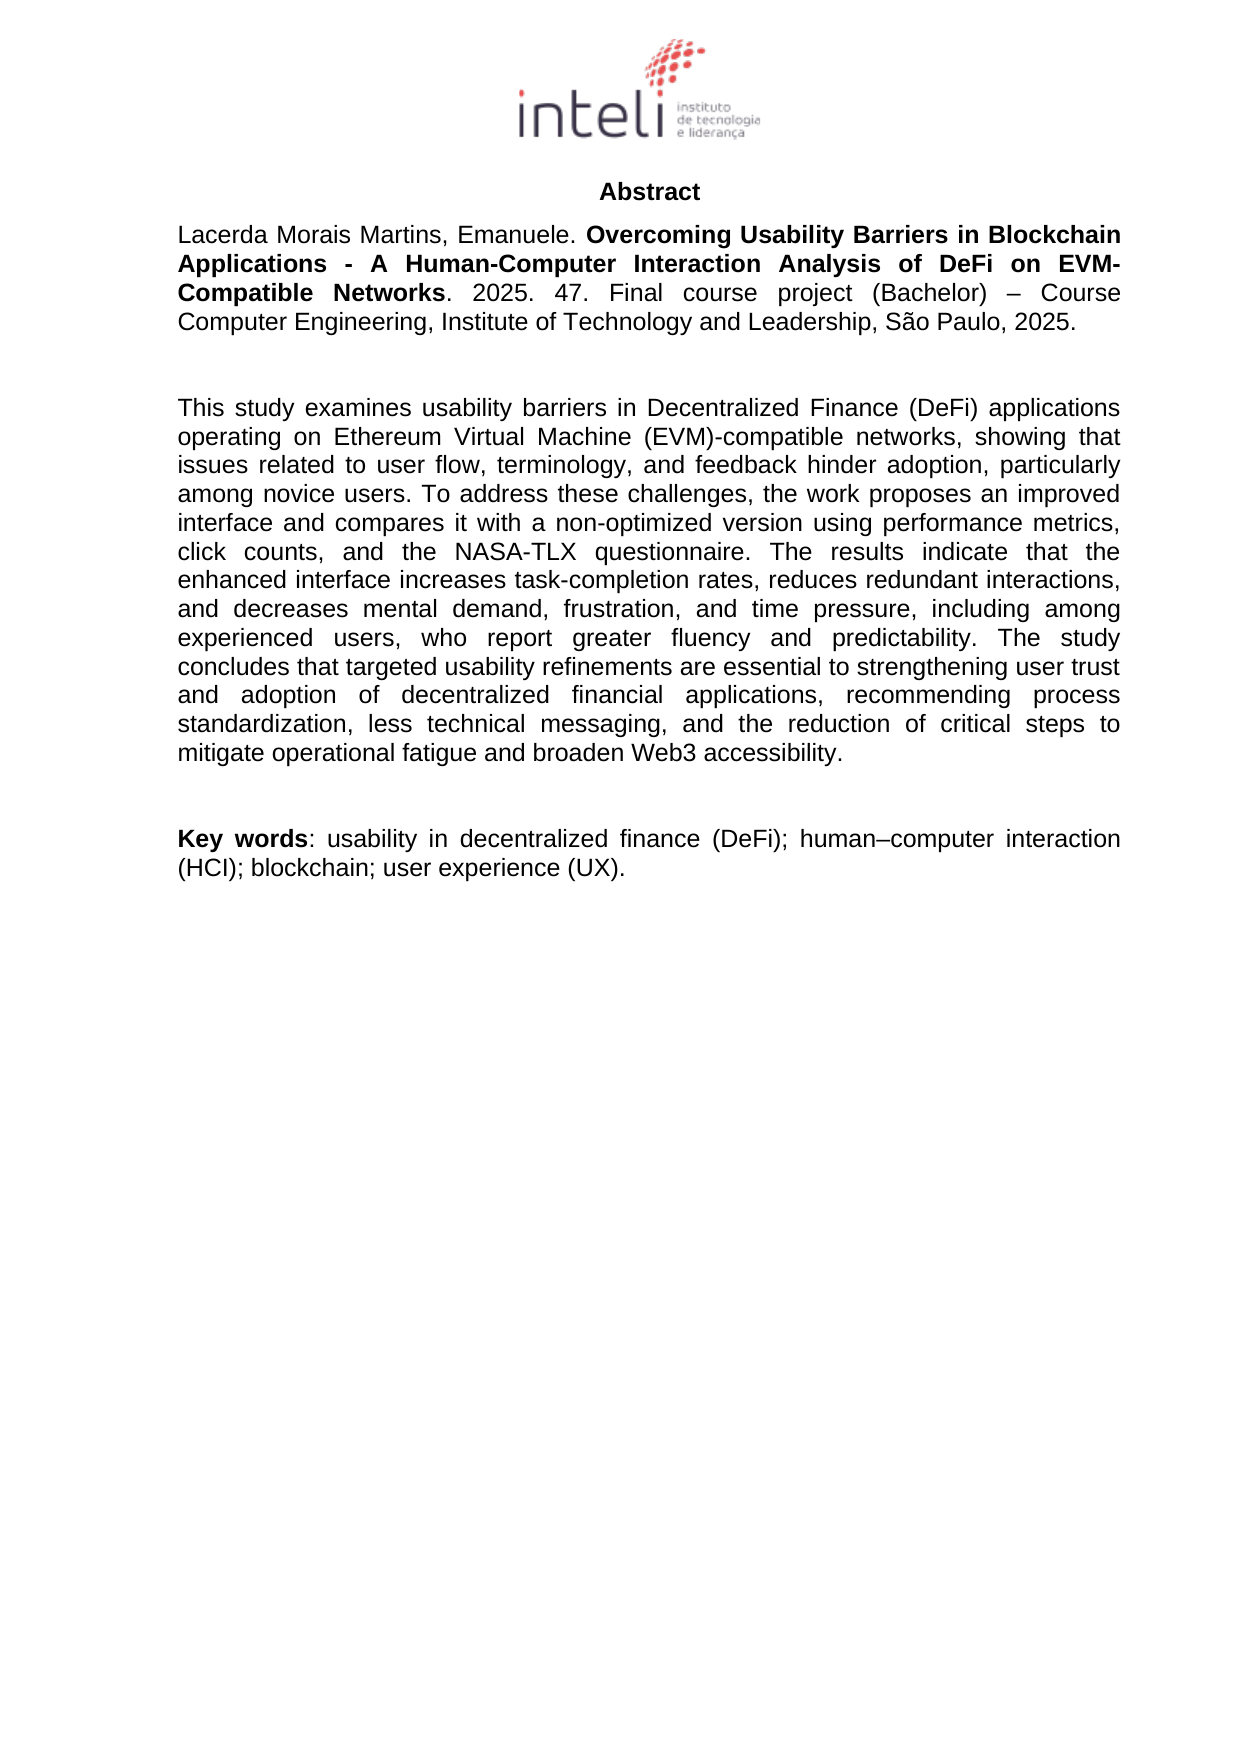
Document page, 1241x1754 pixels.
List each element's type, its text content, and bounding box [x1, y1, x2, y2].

text Lacerda Morais Martins, Emanuele. Overcoming Usability Barriers in Blockchain Applications - A Human-Computer Interaction Analysis of DeFi on EVM-Compatible Networks. 2025. 47. Final course project (Bachelor) – Course Computer Engineering, Institute of Technology and Leadership, São Paulo, 2025. [177, 220, 1122, 335]
picture [519, 39, 761, 140]
text Key words: usability in decentralized finance (DeFi); human–computer interaction (HCI); blockchain; user experience (UX). [177, 824, 1122, 882]
text This study examines usability barriers in Decentralized Finance (DeFi) applications operating on Ethereum Virtual Machine (EVM)-compatible networks, showing that issues related to user flow, terminology, and feedback hinder adoption, particularly among novice users. To address these challenges, the work proposes an improved interface and compares it with a non-optimized version using performance metrics, click counts, and the NASA-TLX questionnaire. The results indicate that the enhanced interface increases task-completion rates, reduces redundant interactions, and decreases mental demand, frustration, and time pressure, including among experienced users, who report greater fluency and predictability. The study concludes that targeted usability refinements are essential to strengthening user trust and adoption of decentralized financial applications, recommending process standardization, less technical messaging, and the reduction of critical steps to mitigate operational fatigue and broaden Web3 accessibility. [177, 393, 1122, 767]
subtitle Abstract [177, 177, 1122, 206]
